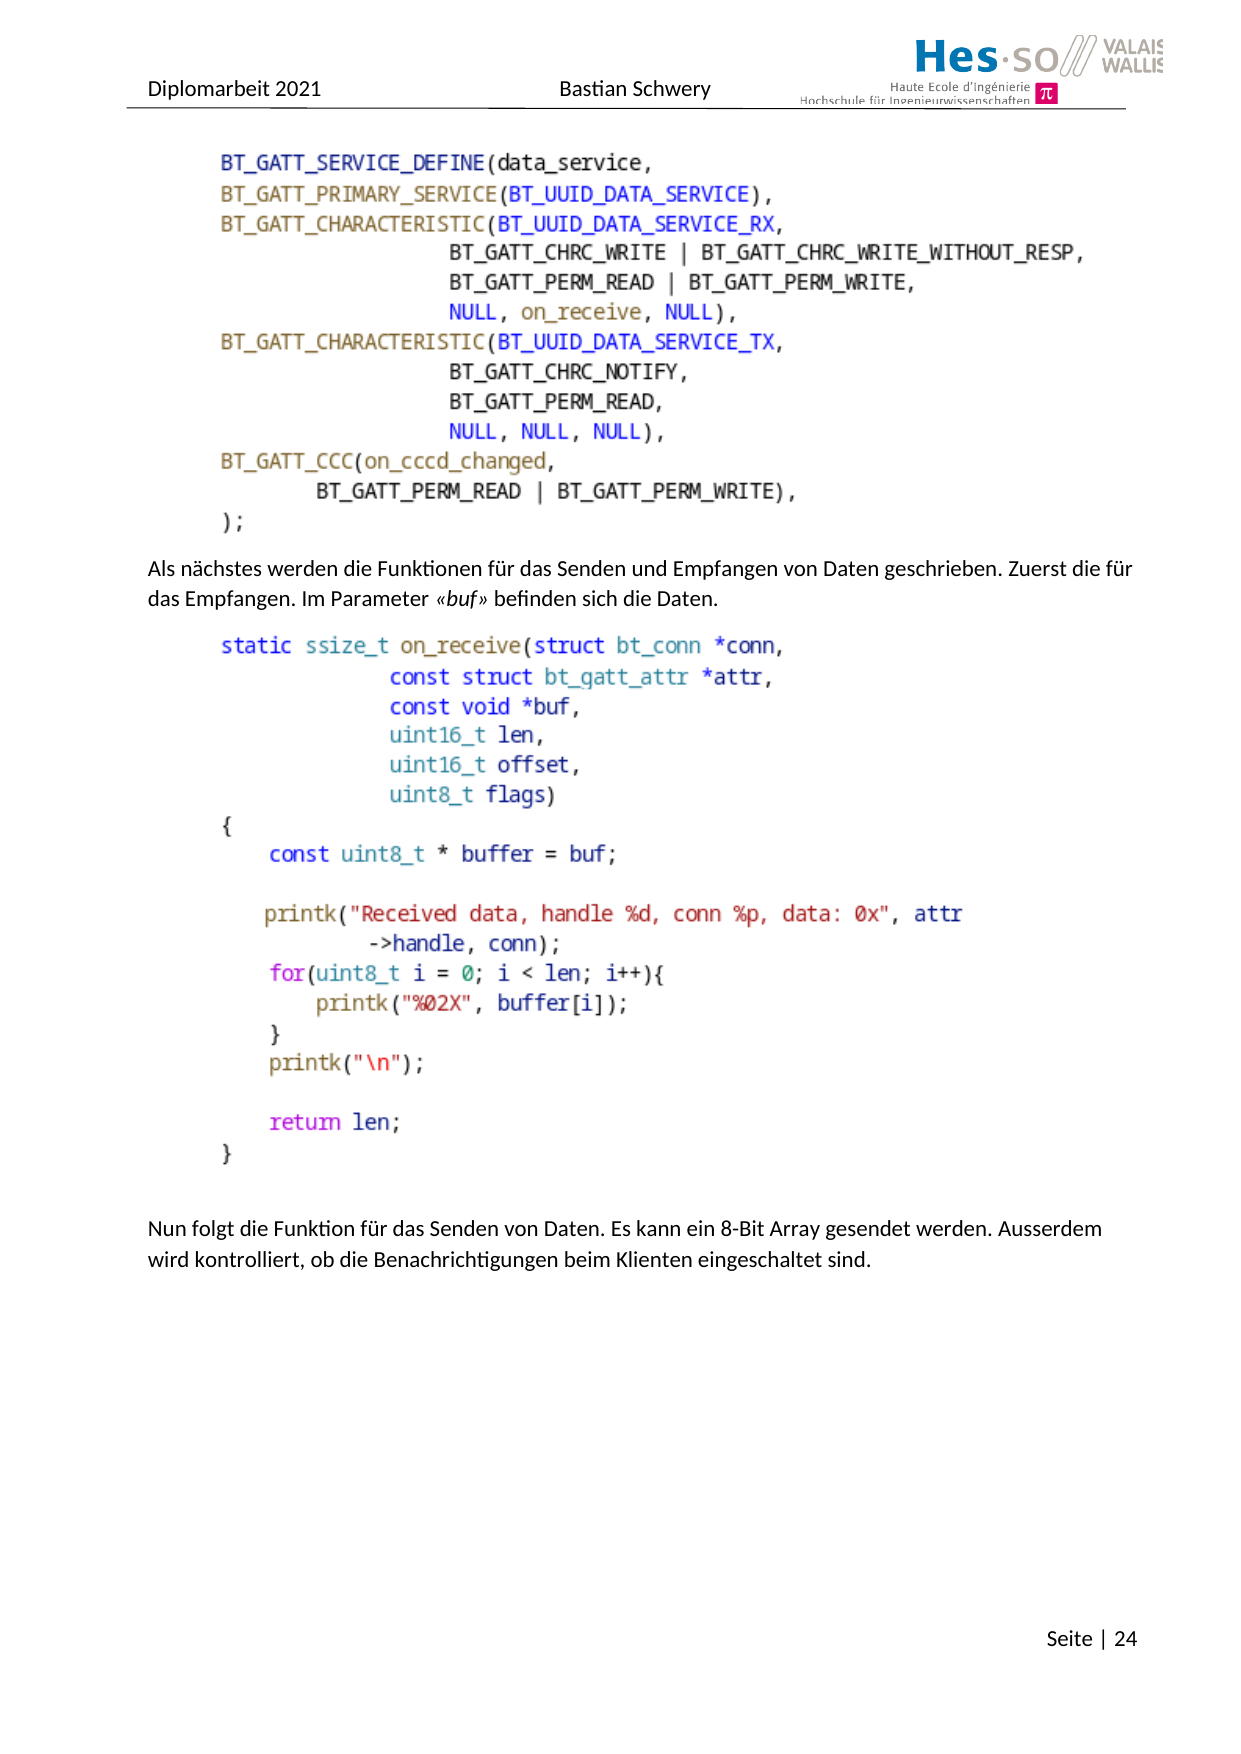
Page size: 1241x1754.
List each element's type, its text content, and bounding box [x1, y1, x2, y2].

text Nun folgt die Funktion für das Senden von Daten. Es kann ein 8-Bit Array gesendet werden. Ausserdem wird kontrolliert, ob die Benachrichtigungen beim Klienten eingeschaltet sind. [148, 1214, 1137, 1273]
picture [800, 35, 1163, 104]
text Als nächstes werden die Funktionen für das Senden und Empfangen von Daten geschrieben. Zuerst die für das Empfangen. Im Parameter «buf» befinden sich die Daten. [148, 554, 1137, 612]
